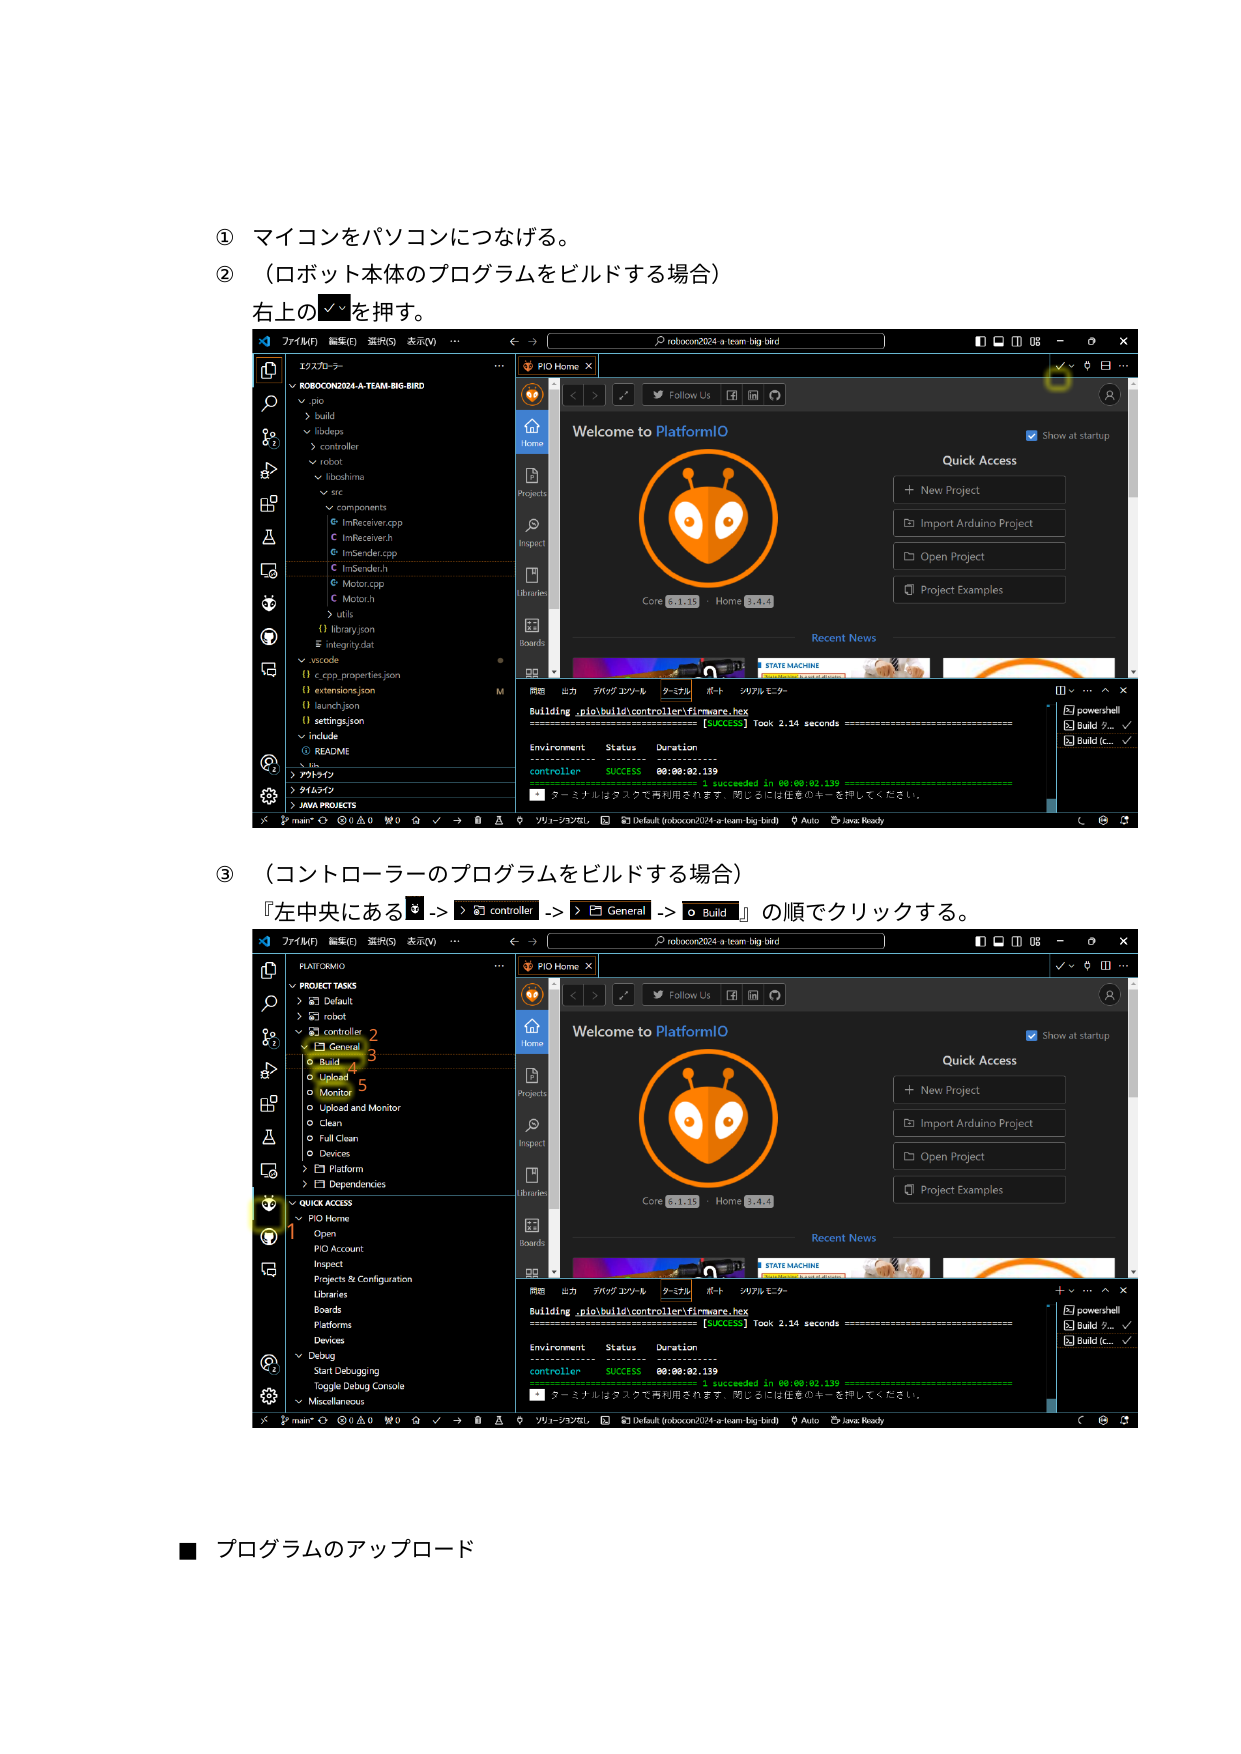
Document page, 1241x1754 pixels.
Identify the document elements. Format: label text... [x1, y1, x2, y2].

list プログラムのアップロード [177, 1529, 1063, 1567]
picture [405, 896, 424, 920]
list 右上のを押す。 [252, 292, 1063, 329]
list （コントローラーのプログラムをビルドする場合） [215, 854, 1063, 892]
list マイコンをパソコンにつなげる。 [215, 217, 1063, 254]
list 『左中央にある -> -> -> 』の順でクリックする。 [252, 892, 1063, 929]
picture [256, 1204, 280, 1226]
list （ロボット本体のプログラムをビルドする場合） [215, 254, 1063, 292]
picture [252, 329, 1138, 828]
picture [252, 929, 1138, 1428]
